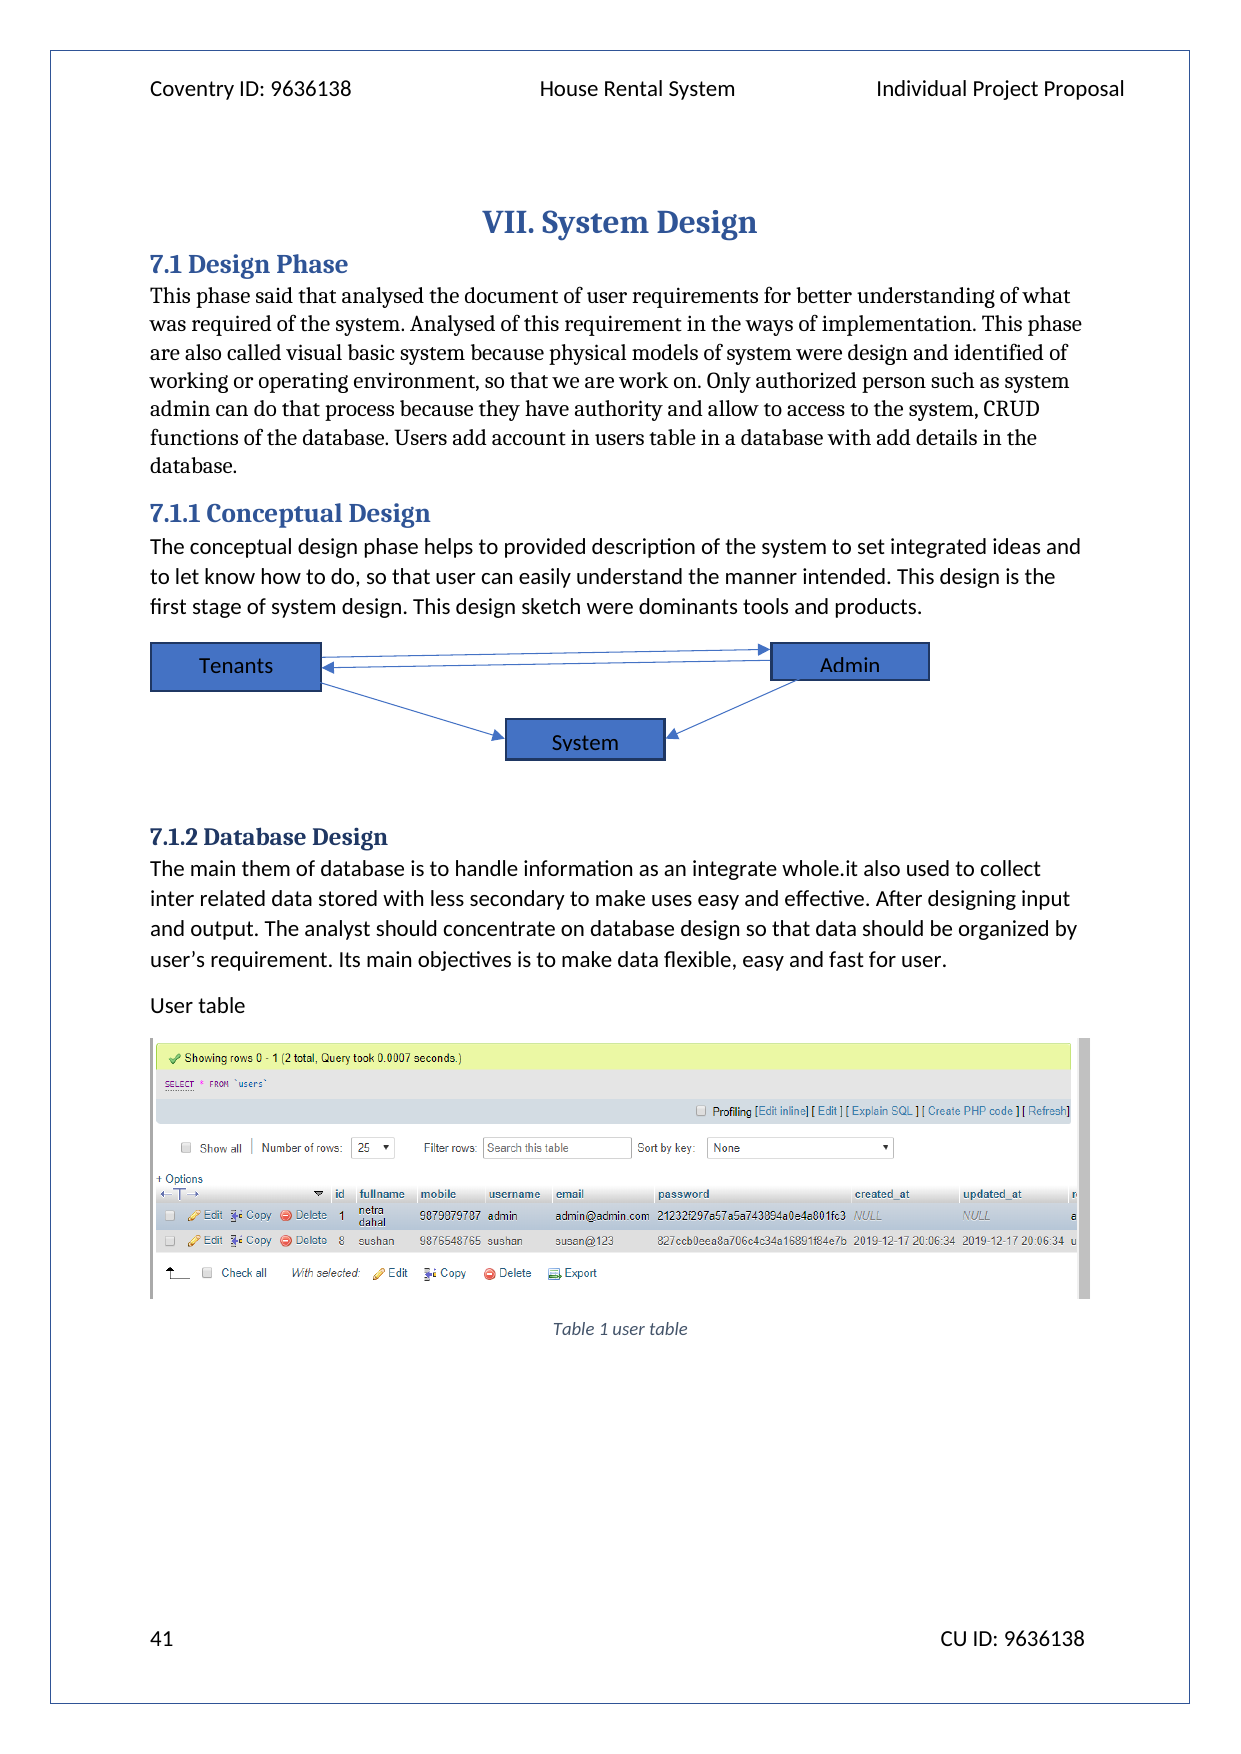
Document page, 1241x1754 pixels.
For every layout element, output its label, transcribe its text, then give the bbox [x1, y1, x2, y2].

text The conceptual design phase helps to provided description of the system to set integrated ideas and to let know how to do, so that user can easily understand the manner intended. This design is the first stage of system design. This design sketch were dominants tools and products. [150, 532, 1090, 620]
subtitle 7.1 Design Phase [150, 249, 1090, 280]
text User table [150, 992, 1090, 1019]
text The main them of database is to handle information as an integrate whole.it also used to collect inter related data stored with less secondary to make uses easy and effective. After designing input and output. The analyst should concentrate on database design so that data should be organized by user’s requirement. Its main objectives is to make data flexible, easy and fast for user. [150, 854, 1090, 973]
subtitle 7.1.2 Database Design [150, 823, 1090, 852]
subtitle 7.1.1 Conceptual Design [150, 498, 1090, 529]
subtitle VII. System Design [150, 203, 1090, 242]
text Table 1 user table [150, 1317, 1090, 1340]
picture [150, 1038, 1091, 1299]
text This phase said that analysed the document of user requirements for better understanding of what was required of the system. Analysed of this requirement in the ways of implementation. This phase are also called visual basic system because physical models of system were design and identified of working or operating environment, so that we are work on. Only authorized person such as system admin can do that process because they have authority and allow to access to the system, CRUD functions of the database. Users add account in users table in a database with add details in the database. [150, 282, 1090, 479]
